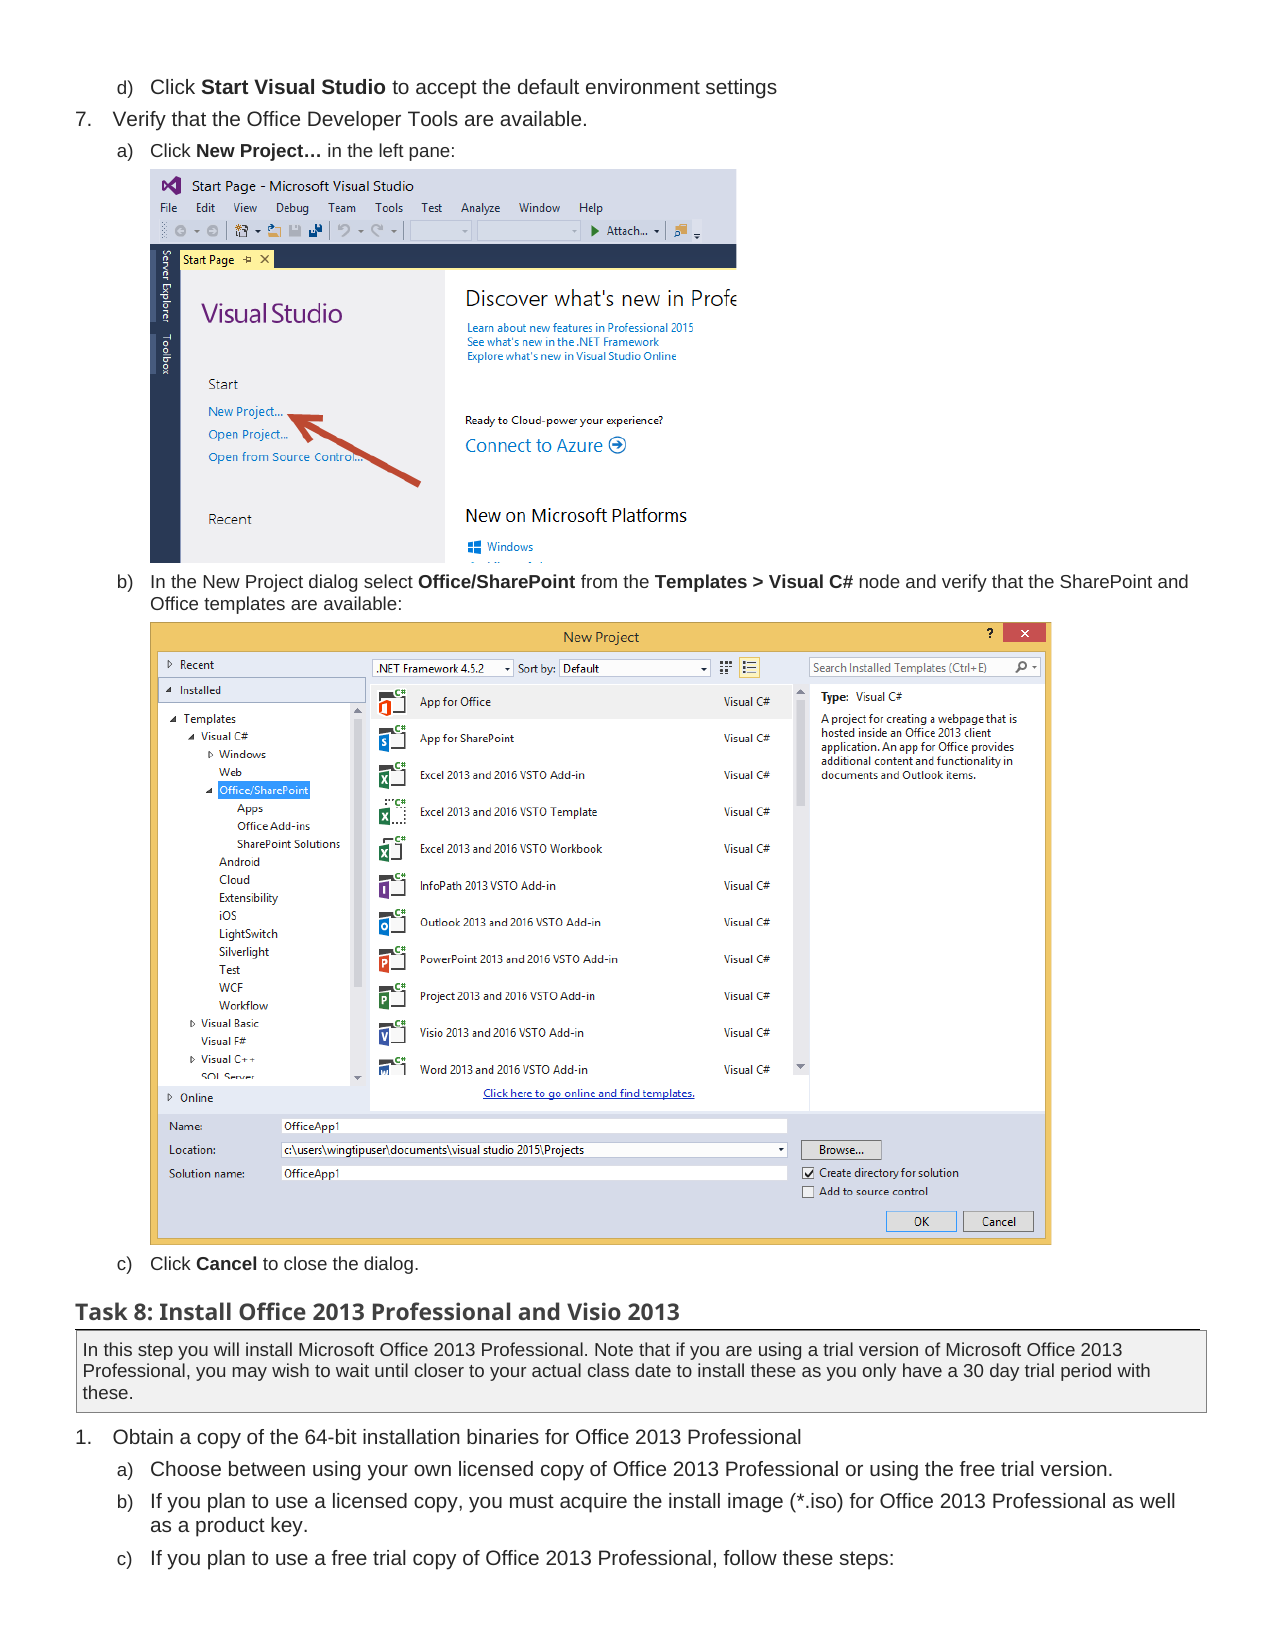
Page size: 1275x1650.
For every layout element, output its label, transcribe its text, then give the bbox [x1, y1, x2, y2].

list Click New Project… in the left pane: [117, 139, 1200, 161]
list Obtain a copy of the 64-bit installation binaries for Office 2013 Professional [75, 1425, 1200, 1449]
list Click Start Visual Studio to accept the default environment settings [117, 75, 1200, 99]
text If you plan to use a licensed copy, you must acquire the install image (*.iso) for Office 2013 Professional as well as a product key. [117, 1489, 1200, 1537]
text If you plan to use a free trial copy of Office 2013 Professional, follow these steps: [117, 1546, 1200, 1569]
list Click Cancel to close the dialog. [117, 1253, 1200, 1275]
picture [150, 622, 1052, 1245]
list Verify that the Office Developer Tools are available. [75, 107, 1200, 131]
text In this step you will install Microsoft Office 2013 Professional. Note that if you are using a trial version of Microsoft Office 2013 Professional, you may wish to wait until closer to your actual class date to install these as you only have a 30 day trial period with these. [77, 1331, 1206, 1412]
picture [150, 169, 737, 563]
list In the New Project dialog select Office/SharePoint from the Templates > Visual C# node and verify that the SharePoint and Office templates are available: [117, 571, 1200, 614]
subtitle Task 8: Install Office 2013 Professional and Visio 2013 [75, 1296, 1200, 1329]
text Choose between using your own licensed copy of Office 2013 Professional or using the free trial version. [117, 1457, 1200, 1481]
